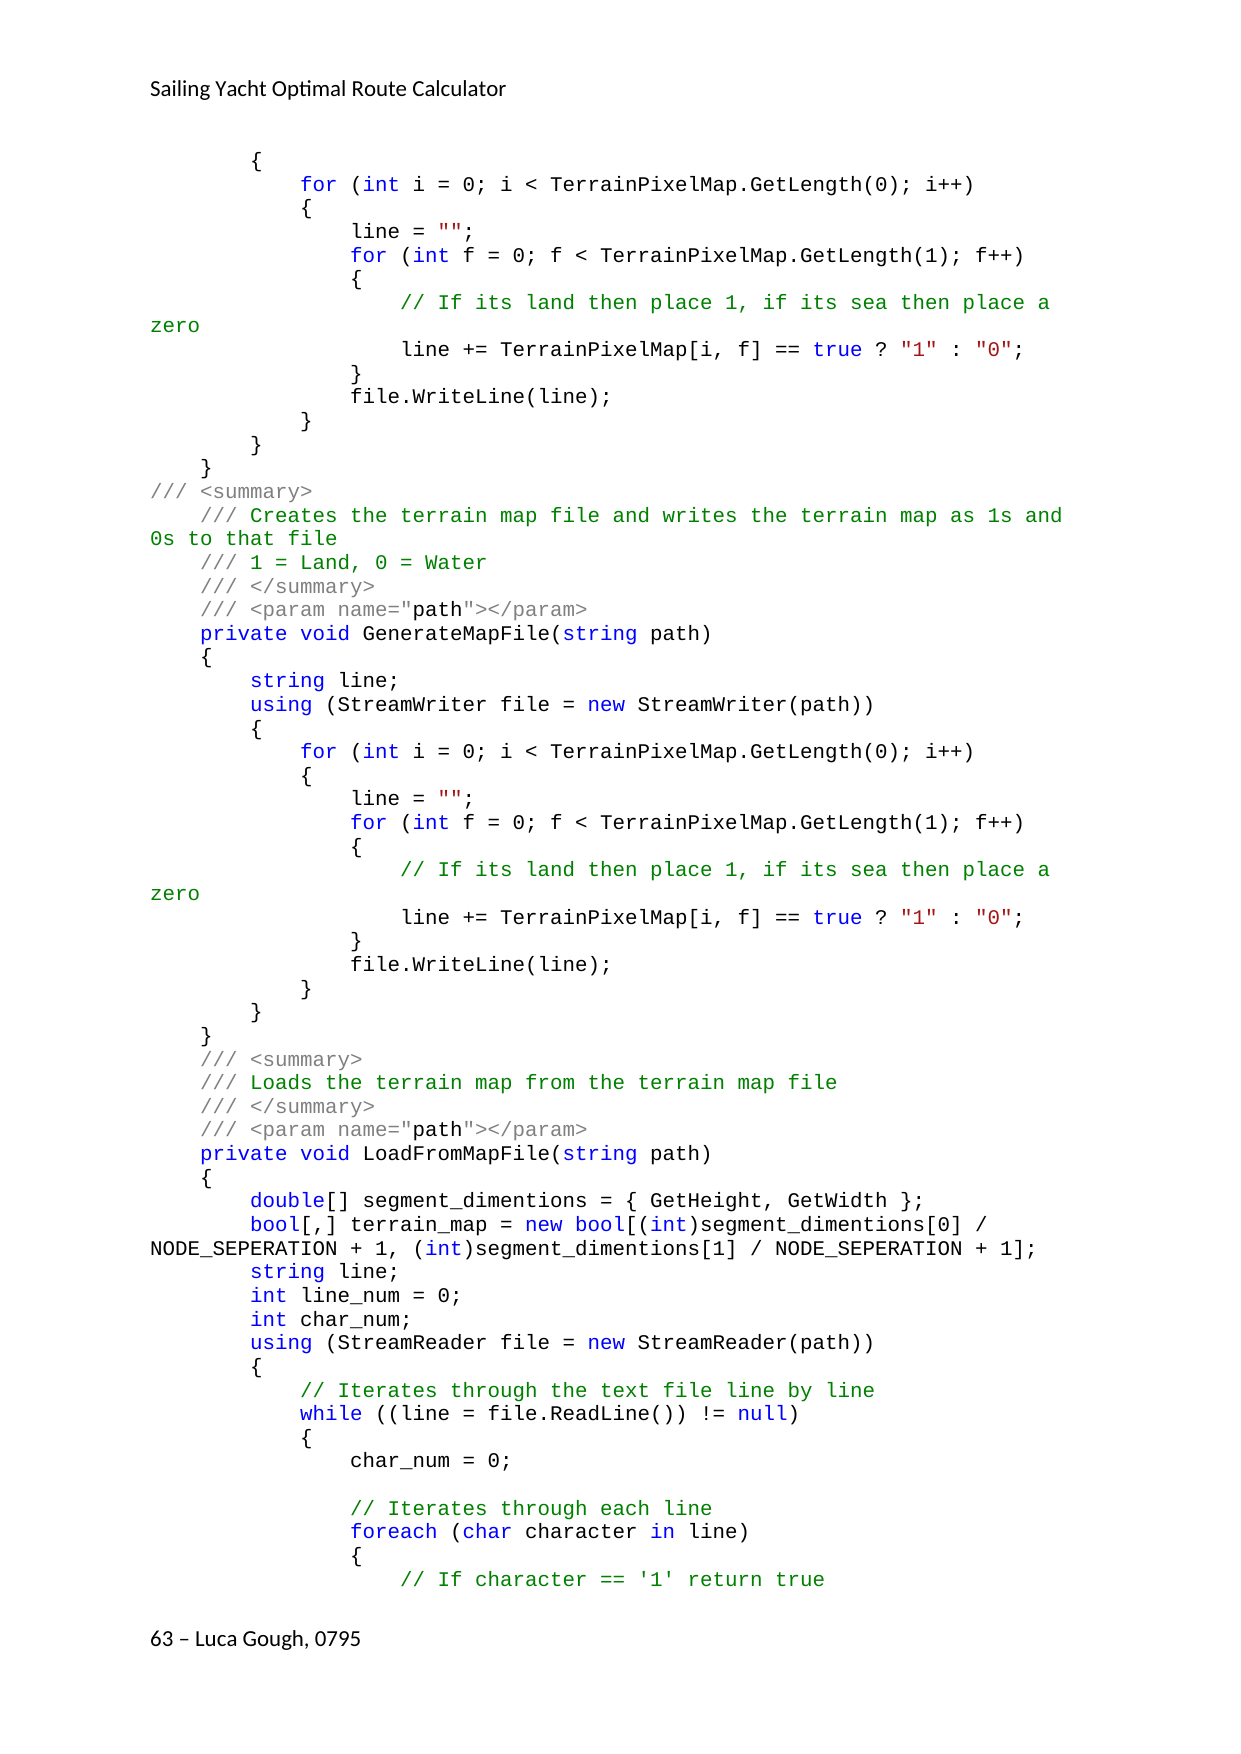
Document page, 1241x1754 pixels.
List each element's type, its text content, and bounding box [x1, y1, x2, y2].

text { [150, 1356, 1090, 1379]
text } [150, 457, 1090, 481]
text } [150, 1025, 1090, 1048]
text { [150, 717, 1090, 741]
text /// <param name="path"></param> [150, 599, 1090, 623]
text // Iterates through the text file line by line [150, 1379, 1090, 1403]
text // Iterates through each line [150, 1498, 1090, 1521]
text int line_num = 0; [150, 1285, 1090, 1309]
text /// </summary> [150, 576, 1090, 599]
text private void GenerateMapFile(string path) [150, 623, 1090, 647]
text { [150, 1427, 1090, 1451]
text bool[,] terrain_map = new bool[(int)segment_dimentions[0] / NODE_SEPERATION + 1, (int)segment_dimentions[1] / NODE_SEPERATION + 1]; [150, 1214, 1090, 1261]
text string line; [150, 670, 1090, 694]
text foreach (char character in line) [150, 1521, 1090, 1545]
text while ((line = file.ReadLine()) != null) [150, 1403, 1090, 1427]
text int char_num; [150, 1309, 1090, 1332]
text using (StreamWriter file = new StreamWriter(path)) [150, 694, 1090, 717]
text } [150, 434, 1090, 457]
text { [150, 1545, 1090, 1569]
text { [150, 765, 1090, 788]
text // If character == '1' return true [150, 1569, 1090, 1592]
text using (StreamReader file = new StreamReader(path)) [150, 1332, 1090, 1356]
text /// Loads the terrain map from the terrain map file [150, 1072, 1090, 1096]
text } [150, 363, 1090, 386]
text line = ""; [150, 221, 1090, 244]
text } [150, 978, 1090, 1001]
text double[] segment_dimentions = { GetHeight, GetWidth }; [150, 1190, 1090, 1214]
text /// </summary> [150, 1096, 1090, 1119]
text private void LoadFromMapFile(string path) [150, 1143, 1090, 1167]
text char_num = 0; [150, 1451, 1090, 1474]
text for (int f = 0; f < TerrainPixelMap.GetLength(1); f++) [150, 812, 1090, 836]
text /// 1 = Land, 0 = Water [150, 552, 1090, 576]
text line += TerrainPixelMap[i, f] == true ? "1" : "0"; [150, 907, 1090, 930]
text for (int i = 0; i < TerrainPixelMap.GetLength(0); i++) [150, 741, 1090, 765]
text for (int f = 0; f < TerrainPixelMap.GetLength(1); f++) [150, 244, 1090, 268]
text string line; [150, 1261, 1090, 1285]
text { [150, 647, 1090, 670]
text { [150, 268, 1090, 292]
text { [150, 836, 1090, 859]
text } [150, 410, 1090, 434]
text { [150, 150, 1090, 174]
text { [150, 1167, 1090, 1190]
text file.WriteLine(line); [150, 386, 1090, 410]
text file.WriteLine(line); [150, 954, 1090, 978]
text // If its land then place 1, if its sea then place a zero [150, 292, 1090, 339]
text } [150, 1001, 1090, 1025]
text line += TerrainPixelMap[i, f] == true ? "1" : "0"; [150, 339, 1090, 363]
text /// Creates the terrain map file and writes the terrain map as 1s and 0s to that file [150, 505, 1090, 552]
text /// <summary> [150, 481, 1090, 505]
text { [150, 197, 1090, 221]
text } [150, 930, 1090, 954]
text /// <param name="path"></param> [150, 1119, 1090, 1143]
text /// <summary> [150, 1048, 1090, 1072]
text // If its land then place 1, if its sea then place a zero [150, 859, 1090, 907]
text line = ""; [150, 788, 1090, 812]
text for (int i = 0; i < TerrainPixelMap.GetLength(0); i++) [150, 174, 1090, 197]
